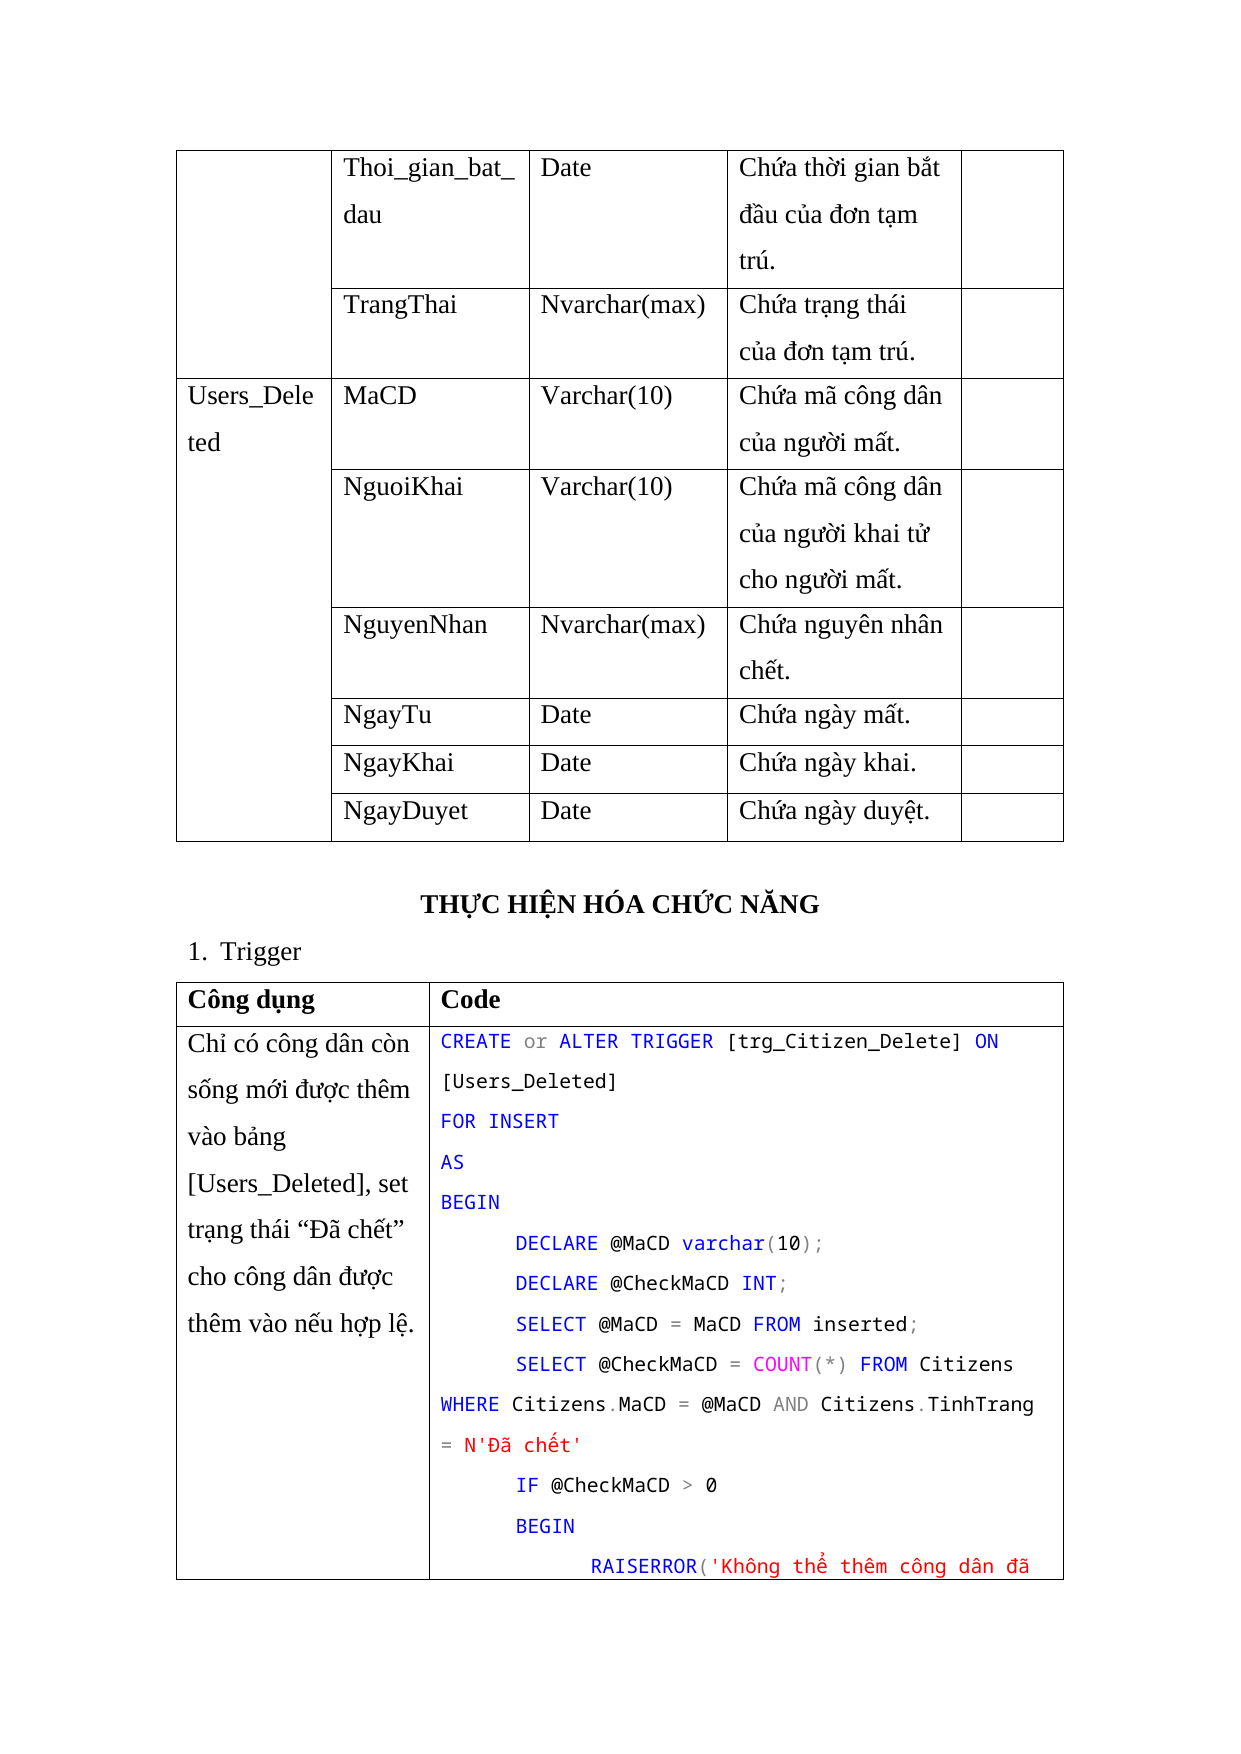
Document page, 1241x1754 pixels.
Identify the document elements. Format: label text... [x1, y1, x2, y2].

table_cell Nvarchar(max) [530, 608, 727, 697]
list Trigger [187, 935, 1053, 966]
table_cell Date [530, 794, 727, 841]
table_cell Nvarchar(max) [530, 289, 727, 378]
table_cell [962, 379, 1063, 469]
table_cell [962, 289, 1063, 378]
table_cell NgayTu [332, 699, 529, 745]
table_cell [962, 608, 1063, 697]
table_cell Chứa mã công dân của người khai tử cho người mất. [728, 470, 961, 607]
table_cell Chứa ngày khai. [728, 746, 961, 793]
table_cell [962, 470, 1063, 607]
table_cell [962, 746, 1063, 793]
table_header Code [430, 983, 1063, 1026]
table_cell Chứa ngày mất. [728, 699, 961, 745]
table_cell MaCD [332, 379, 529, 469]
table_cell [177, 1027, 429, 1579]
table_cell Chứa nguyên nhân chết. [728, 608, 961, 697]
table_cell Date [530, 746, 727, 793]
table_cell NguyenNhan [332, 608, 529, 697]
table_cell Varchar(10) [530, 470, 727, 607]
list THỰC HIỆN HÓA CHỨC NĂNG [187, 888, 1053, 919]
table_cell NgayKhai [332, 746, 529, 793]
table_cell Varchar(10) [530, 379, 727, 469]
table_cell NguoiKhai [332, 470, 529, 607]
table_cell NgayDuyet [332, 794, 529, 841]
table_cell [430, 1027, 1063, 1579]
table_header Công dụng [177, 983, 429, 1026]
table_cell Chứa thời gian bắt đầu của đơn tạm trú. [728, 151, 961, 287]
table_cell [962, 699, 1063, 745]
table_cell [962, 151, 1063, 287]
table_cell TrangThai [332, 289, 529, 378]
table_cell Chứa ngày duyệt. [728, 794, 961, 841]
table_cell [962, 794, 1063, 841]
table_cell Date [530, 699, 727, 745]
table_cell Chứa mã công dân của người mất. [728, 379, 961, 469]
table_cell Users_Deleted [177, 379, 331, 841]
table_cell Chứa trạng thái của đơn tạm trú. [728, 289, 961, 378]
table_cell Thoi_gian_bat_dau [332, 151, 529, 287]
table_cell Date [530, 151, 727, 287]
